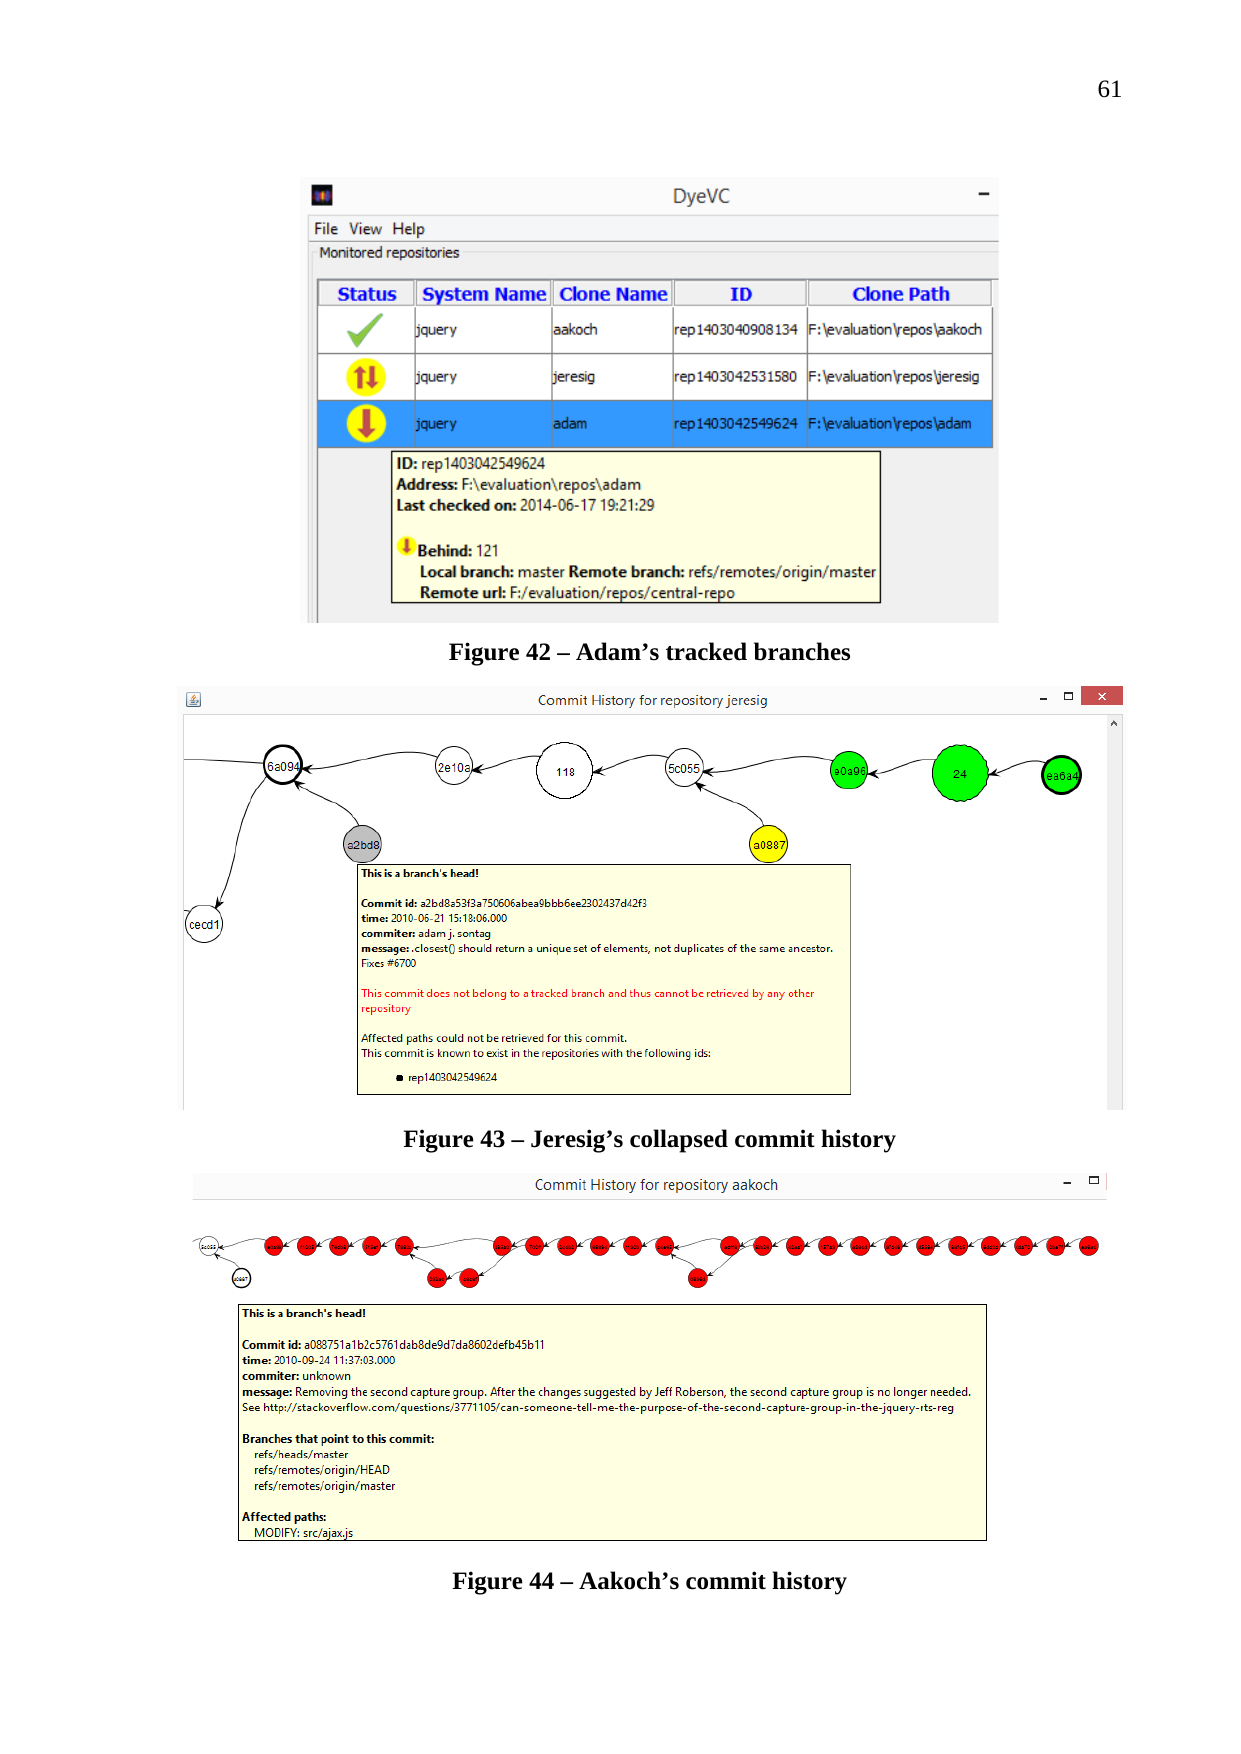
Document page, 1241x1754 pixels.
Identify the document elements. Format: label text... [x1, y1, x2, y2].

text Figure 44 – Aakoch’s commit history [177, 1566, 1122, 1595]
picture [177, 686, 1128, 1110]
text Figure 43 – Jeresig’s collapsed commit history [177, 1124, 1122, 1153]
picture [192, 1173, 1107, 1552]
picture [300, 177, 999, 623]
text Figure 42 – Adam’s tracked branches [177, 637, 1122, 666]
